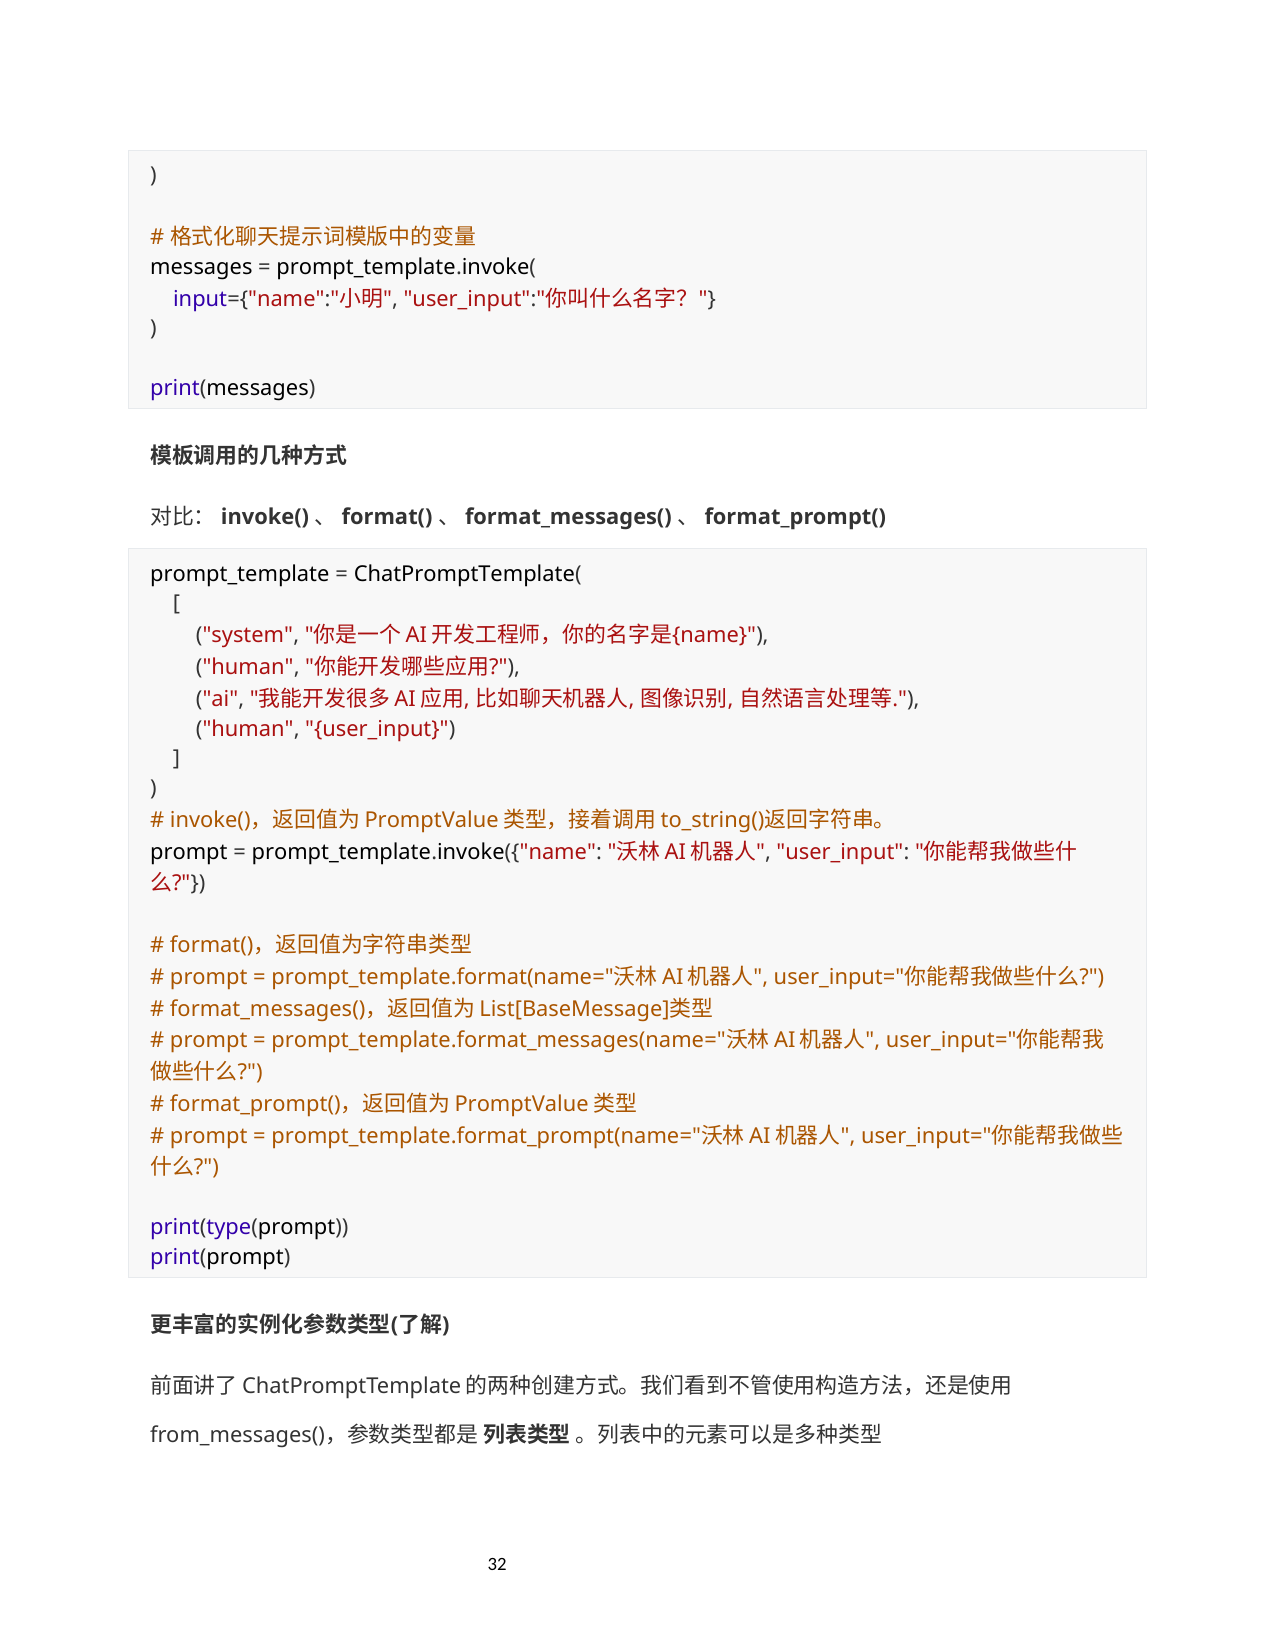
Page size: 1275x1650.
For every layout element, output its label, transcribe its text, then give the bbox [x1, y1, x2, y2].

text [129, 151, 1146, 408]
text prompt_template = ChatPromptTemplate( [ ("system", "你是一个AI开发工程师，你的名字是{name}"), ("human", "你能开发哪些应用?"), ("ai", "我能开发很多AI应用, 比如聊天机器人, 图像识别, 自然语言处理等."), ("human", "{user_input}") ] ) # invoke()，返回值为PromptValue类型，接着调用to_string()返回字符串。 prompt = prompt_template.invoke({"name": "沃林AI机器人", "user_input": "你能帮我做些什么?"}) ​ # format()，返回值为字符串类型 # prompt = prompt_template.format(name="沃林AI机器人", user_input="你能帮我做些什么?") # format_messages()，返回值为List[BaseMessage]类型 # prompt = prompt_template.format_messages(name="沃林AI机器人", user_input="你能帮我做些什么?") # format_prompt()，返回值为PromptValue类型 # prompt = prompt_template.format_prompt(name="沃林AI机器人", user_input="你能帮我做些什么?") ​ print(type(prompt)) print(prompt) [129, 549, 1146, 1277]
text from_messages()，参数类型都是 列表类型 。列表中的元素可以是多种类型 [150, 1417, 1125, 1449]
subtitle 更丰富的实例化参数类型(了解) [150, 1307, 1125, 1339]
text 前面讲了ChatPromptTemplate的两种创建方式。我们看到不管使用构造方法，还是使用 [150, 1368, 1125, 1400]
text 对比： invoke() 、 format() 、 format_messages() 、 format_prompt() [150, 499, 1125, 531]
subtitle 模板调用的几种方式 [150, 438, 1125, 470]
